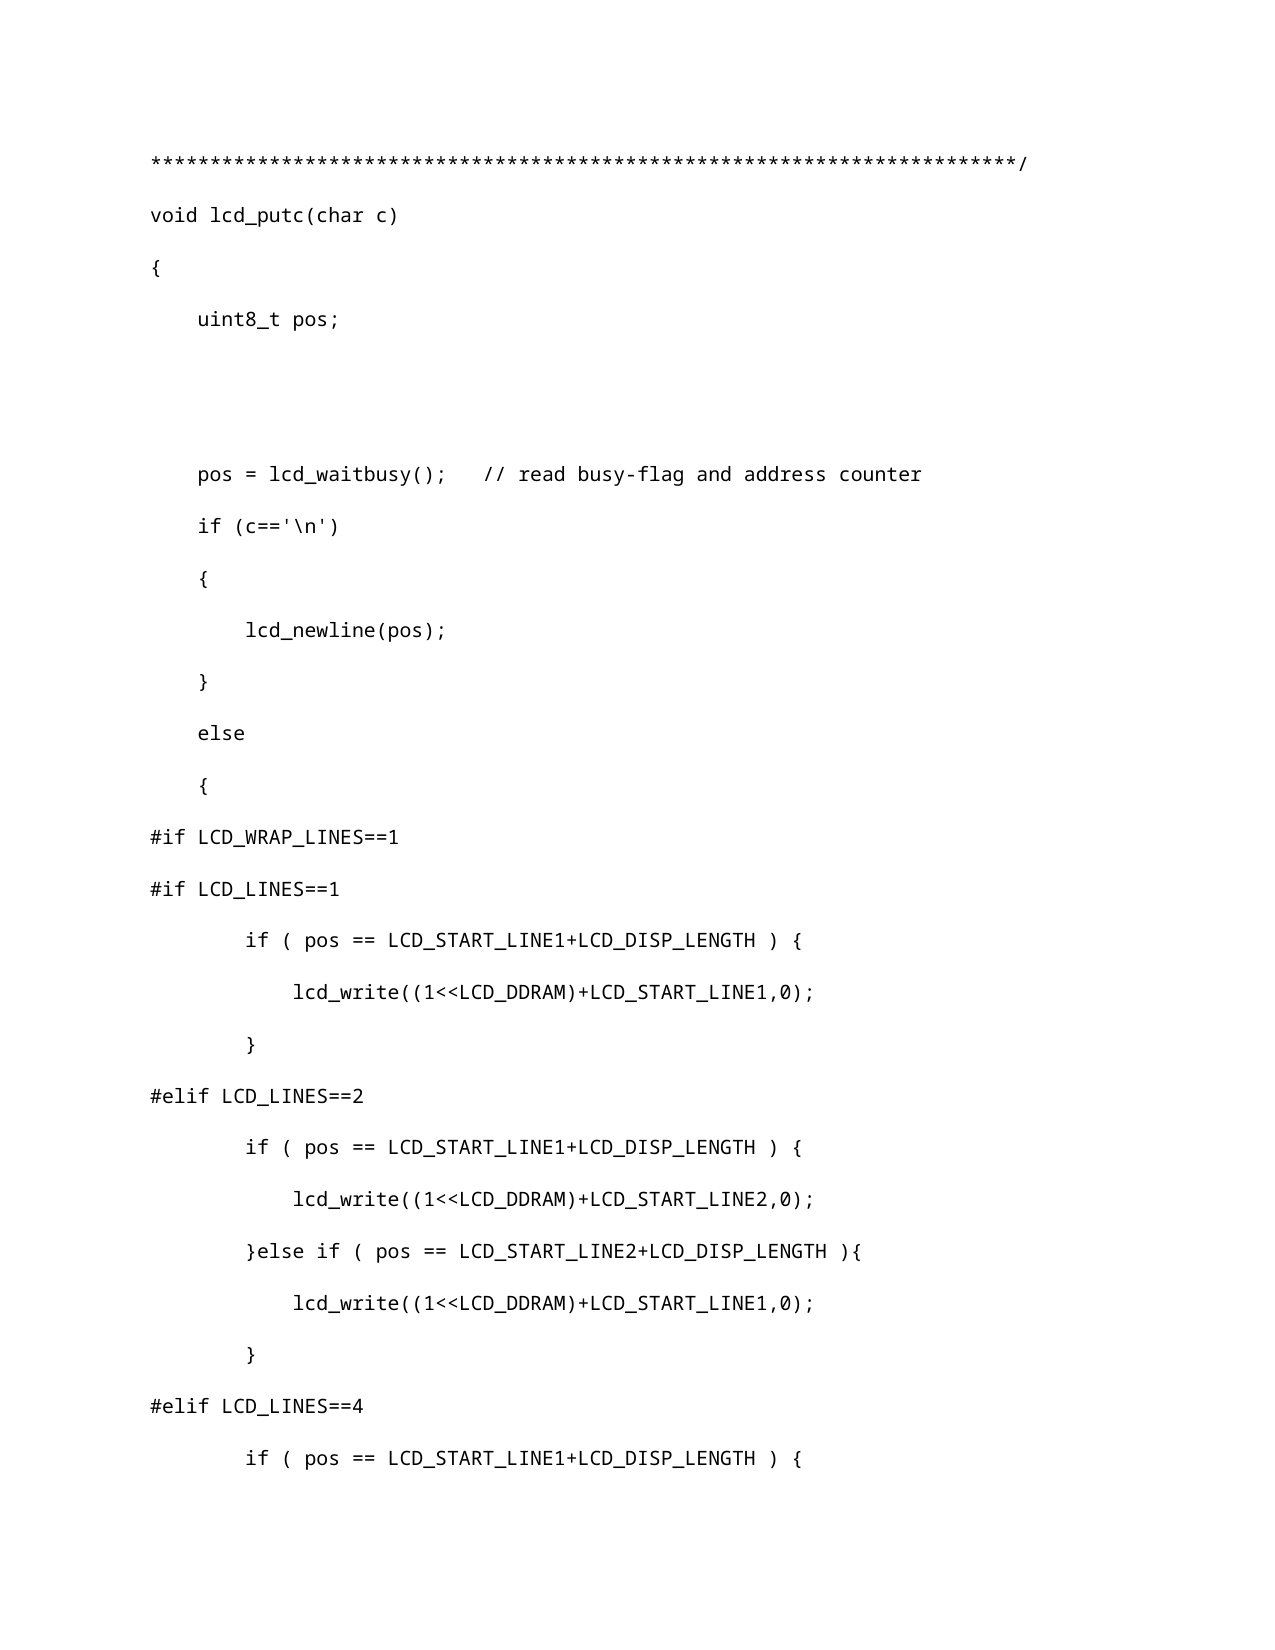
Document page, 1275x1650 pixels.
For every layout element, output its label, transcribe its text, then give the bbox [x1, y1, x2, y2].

text #elif LCD_LINES==2 [150, 1082, 1125, 1109]
text void lcd_putc(char c) [150, 202, 1125, 229]
text #if LCD_LINES==1 [150, 875, 1125, 902]
text if ( pos == LCD_START_LINE1+LCD_DISP_LENGTH ) { [150, 1134, 1125, 1161]
text else [150, 719, 1125, 746]
text { [150, 253, 1125, 281]
text uint8_t pos; [150, 305, 1125, 332]
text } [150, 1341, 1125, 1368]
text pos = lcd_waitbusy(); // read busy-flag and address counter [150, 461, 1125, 488]
text if ( pos == LCD_START_LINE1+LCD_DISP_LENGTH ) { [150, 927, 1125, 953]
text #elif LCD_LINES==4 [150, 1392, 1125, 1419]
text { [150, 771, 1125, 798]
text lcd_write((1<<LCD_DDRAM)+LCD_START_LINE1,0); [150, 978, 1125, 1005]
text { [150, 564, 1125, 591]
text lcd_write((1<<LCD_DDRAM)+LCD_START_LINE1,0); [150, 1289, 1125, 1316]
text } [150, 1030, 1125, 1057]
text if (c=='\n') [150, 512, 1125, 539]
text }else if ( pos == LCD_START_LINE2+LCD_DISP_LENGTH ){ [150, 1237, 1125, 1264]
text } [150, 668, 1125, 695]
text *************************************************************************/ [150, 150, 1125, 177]
text lcd_newline(pos); [150, 616, 1125, 643]
text lcd_write((1<<LCD_DDRAM)+LCD_START_LINE2,0); [150, 1185, 1125, 1212]
text if ( pos == LCD_START_LINE1+LCD_DISP_LENGTH ) { [150, 1444, 1125, 1471]
text #if LCD_WRAP_LINES==1 [150, 823, 1125, 850]
